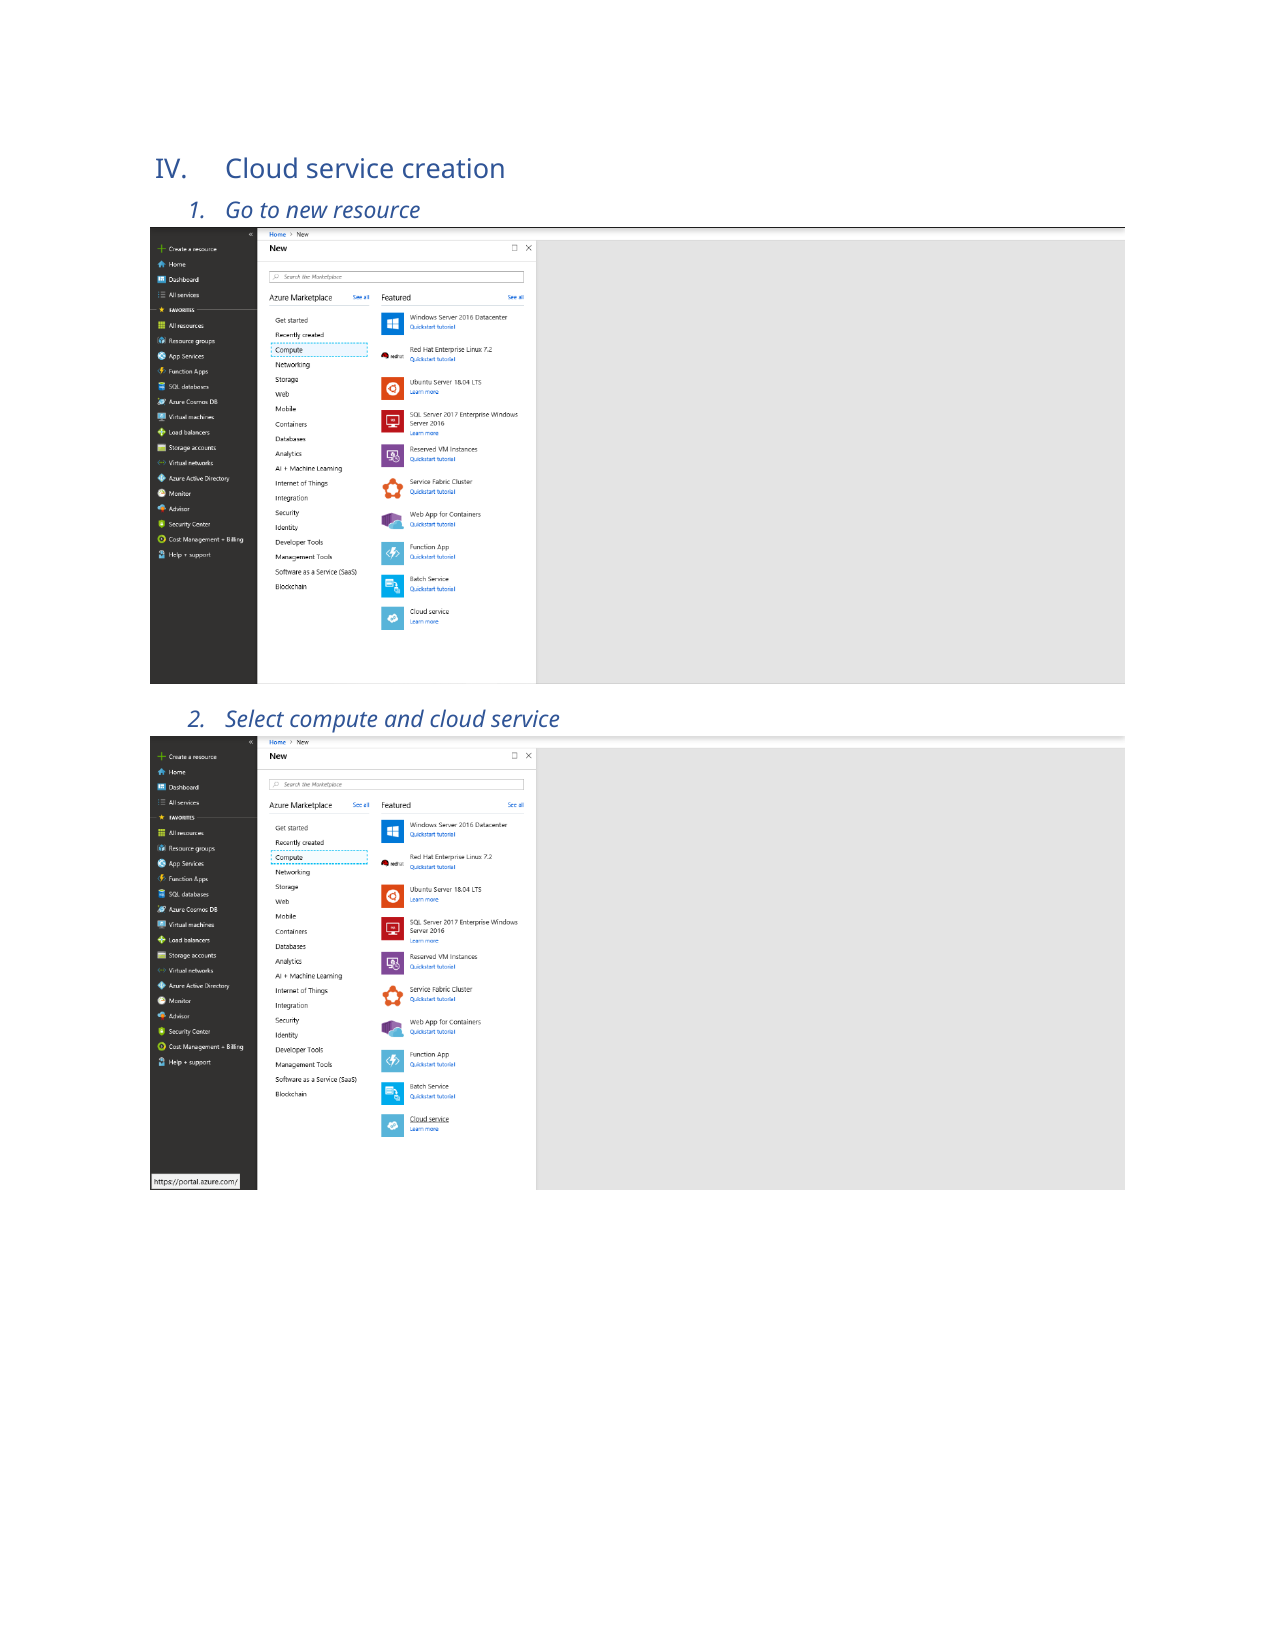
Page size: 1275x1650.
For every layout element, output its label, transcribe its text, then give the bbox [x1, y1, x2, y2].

picture [150, 227, 1125, 684]
subtitle Go to new resource [187, 194, 1125, 225]
subtitle Select compute and cloud service [187, 703, 1125, 734]
subtitle Cloud service creation [187, 150, 1125, 187]
picture [150, 736, 1125, 1190]
